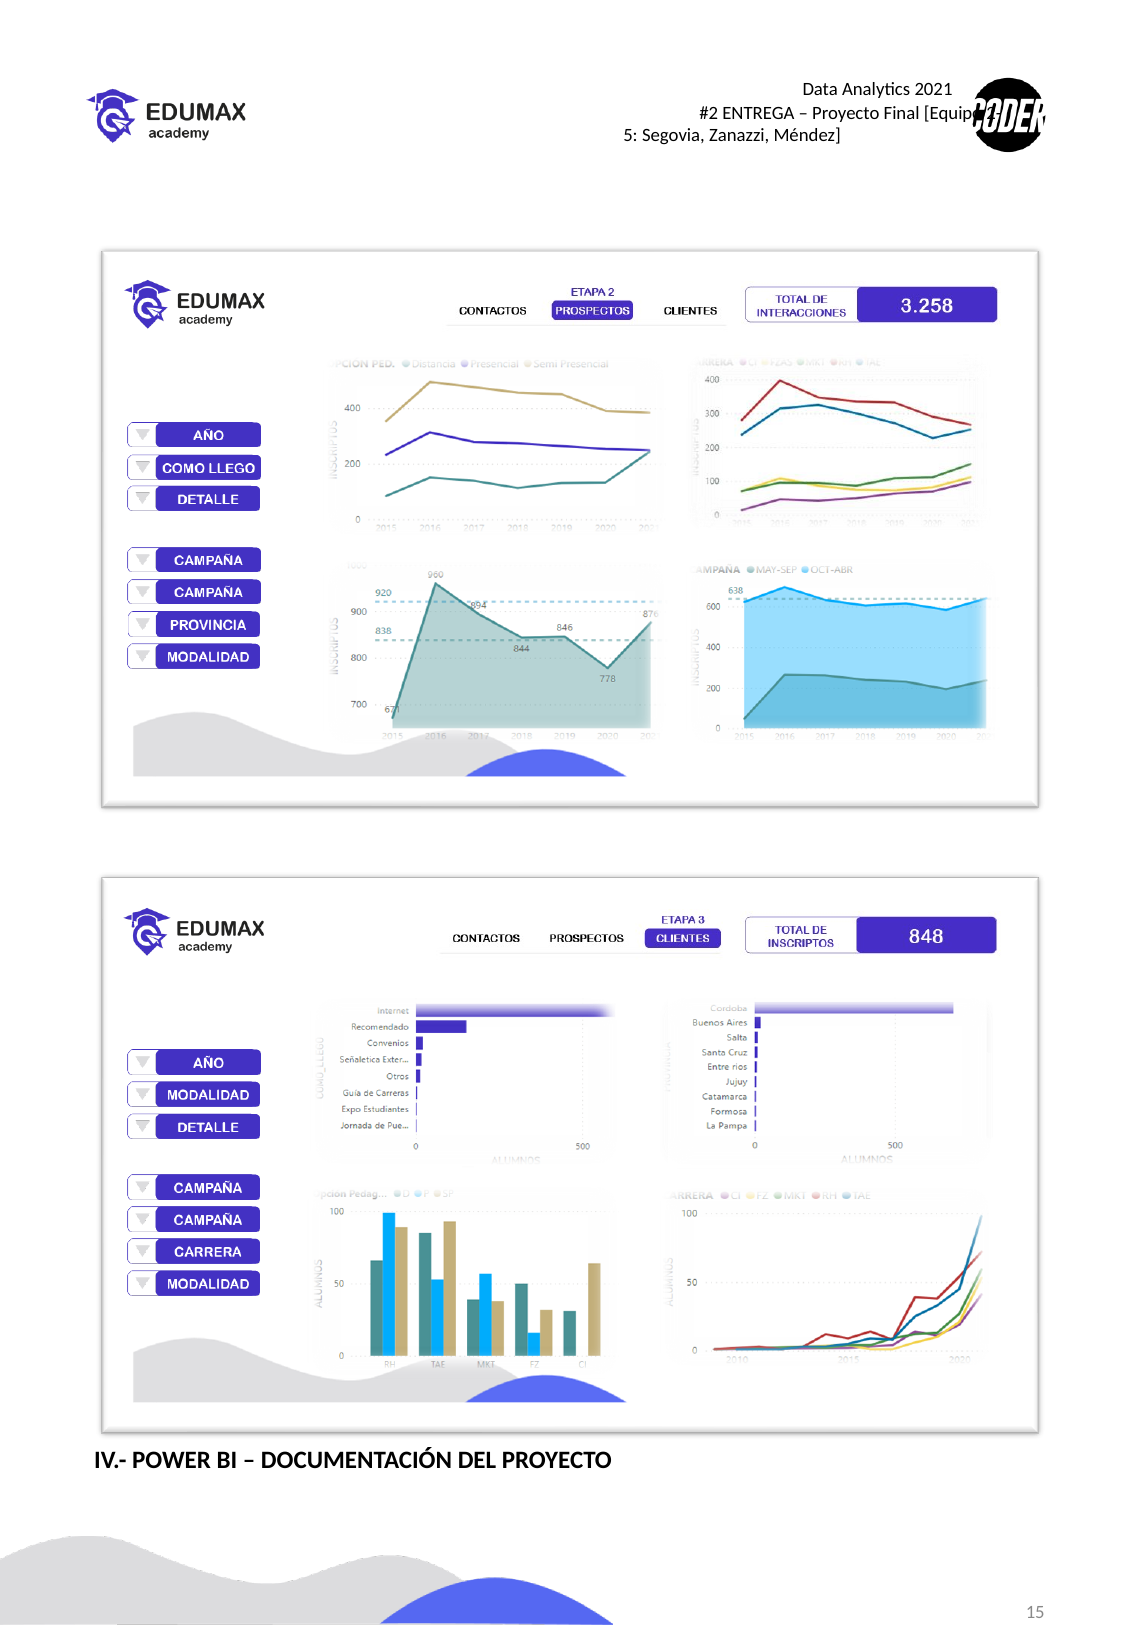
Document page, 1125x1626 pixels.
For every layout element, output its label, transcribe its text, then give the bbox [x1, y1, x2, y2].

text IV.- POWER BI – DOCUMENTACIÓN DEL PROYECTO [94, 1444, 1044, 1475]
picture [93, 869, 1047, 1442]
picture [0, 1535, 613, 1625]
picture [79, 76, 252, 155]
picture [971, 76, 1047, 153]
picture [93, 242, 1047, 816]
